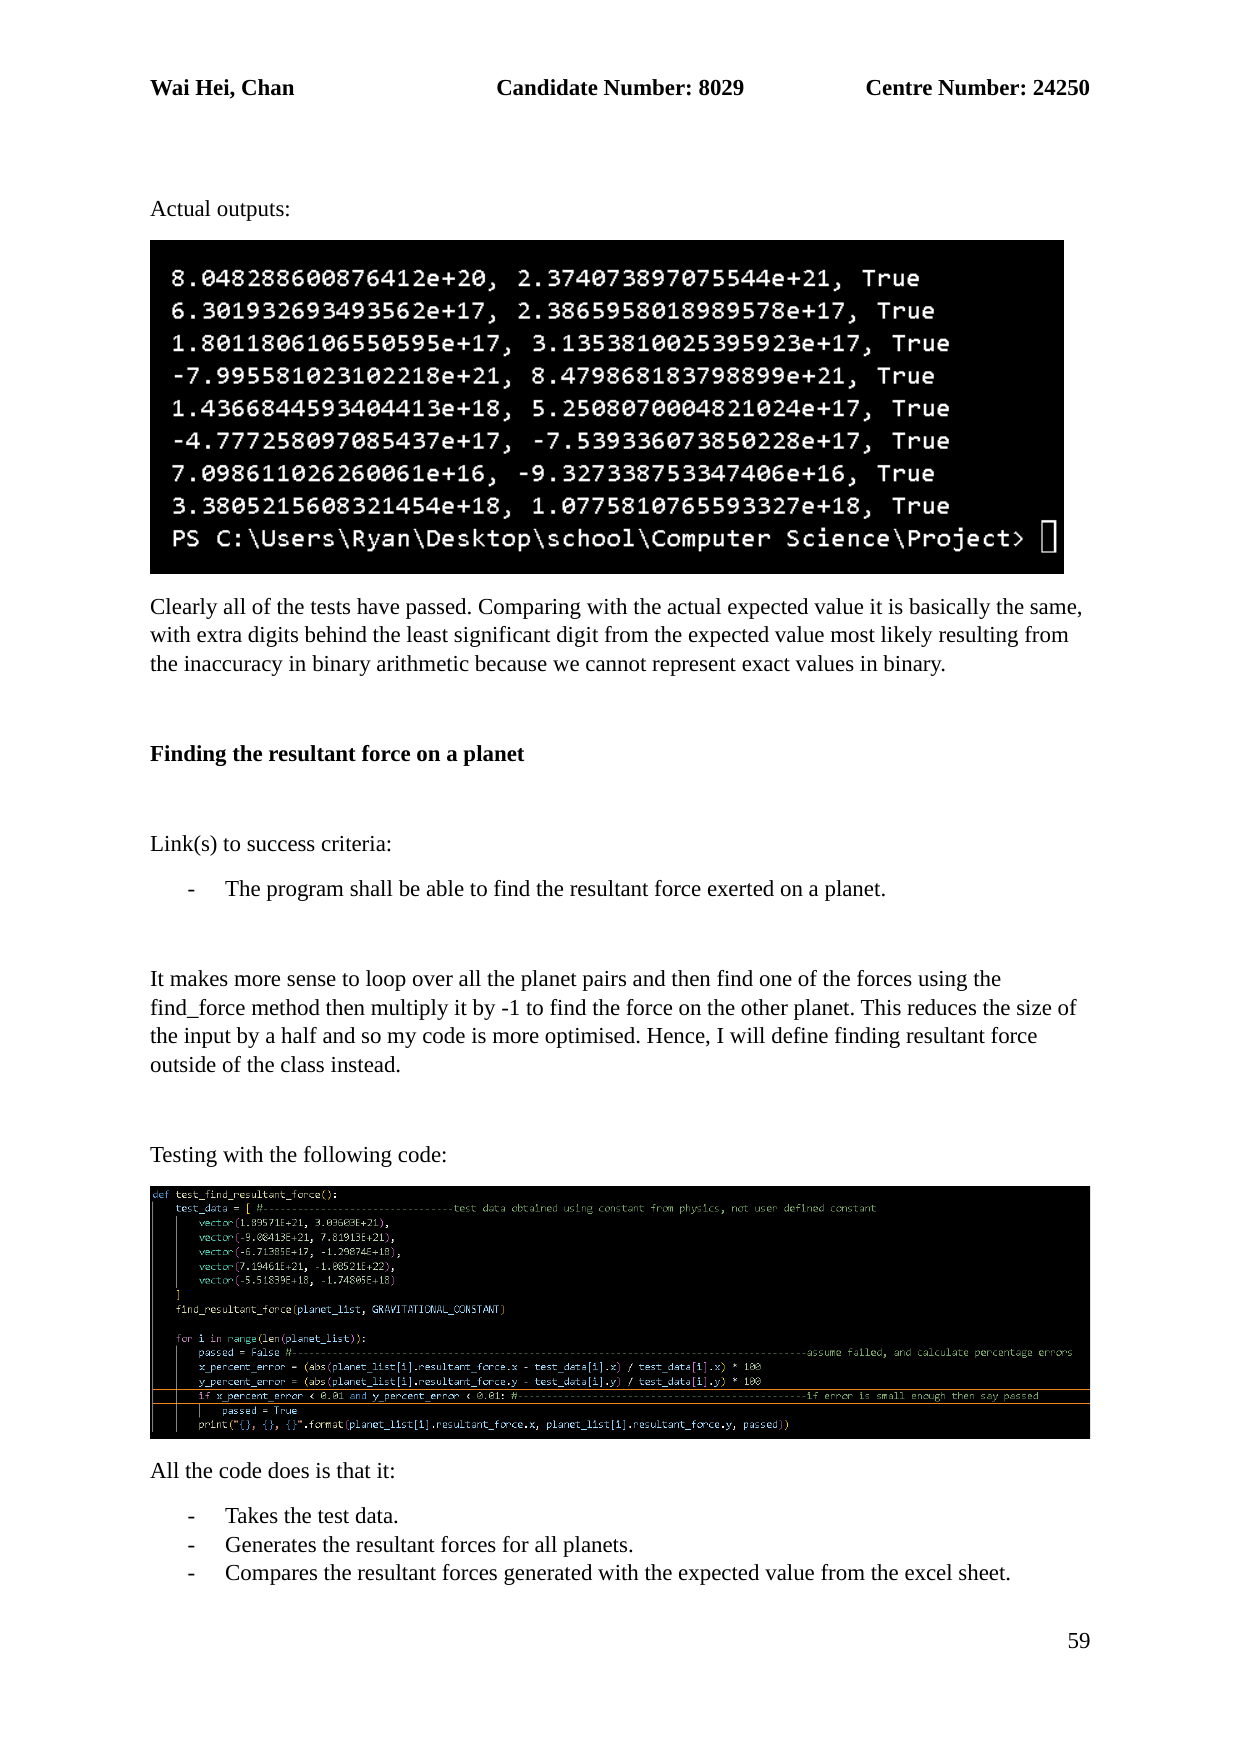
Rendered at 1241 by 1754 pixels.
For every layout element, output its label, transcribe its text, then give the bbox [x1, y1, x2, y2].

picture [150, 240, 1064, 574]
list Takes the test data. [187, 1502, 1090, 1528]
list Compares the resultant forces generated with the expected value from the excel sheet. [187, 1559, 1090, 1585]
list Generates the resultant forces for all planets. [187, 1531, 1090, 1557]
text Link(s) to success criteria: [150, 830, 1090, 856]
text Testing with the following code: [150, 1141, 1090, 1167]
text It makes more sense to loop over all the planet pairs and then find one of the forces using the find_force method then multiply it by -1 to find the force on the other planet. This reduces the size of the input by a half and so my code is more optimised. Hence, I will define finding resultant force outside of the class instead. [150, 965, 1090, 1077]
text Clearly all of the tests have passed. Comparing with the actual expected value it is basically the same, with extra digits behind the least significant digit from the expected value most likely resulting from the inaccuracy in binary arithmetic because we cannot represent exact values in binary. [150, 593, 1090, 676]
picture [150, 1186, 1091, 1439]
text All the code does is that it: [150, 1457, 1090, 1483]
text Actual outputs: [150, 195, 1090, 221]
text Finding the resultant force on a planet [150, 740, 1090, 766]
list The program shall be able to find the resultant force exerted on a planet. [187, 875, 1090, 901]
